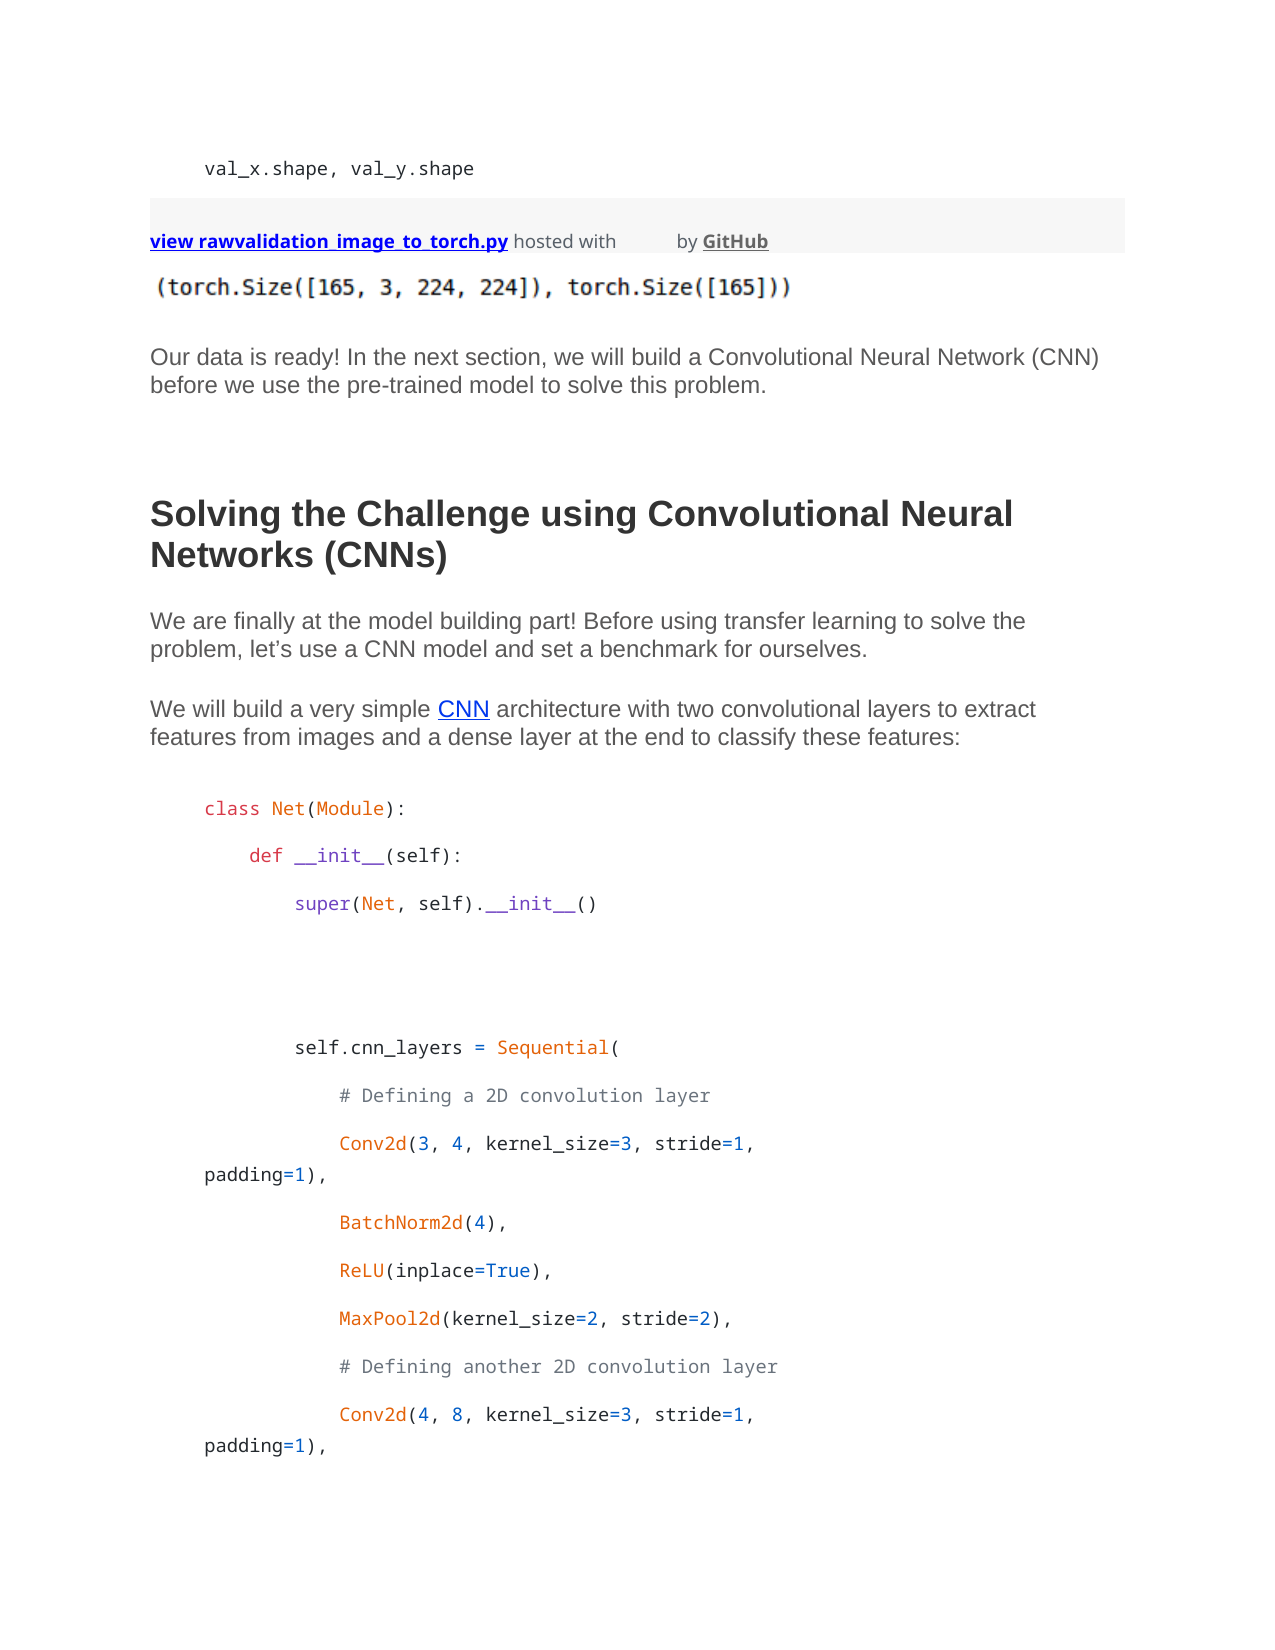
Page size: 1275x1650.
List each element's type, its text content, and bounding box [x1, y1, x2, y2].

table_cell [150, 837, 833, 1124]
subtitle Solving the Challenge using Convolutional Neural Networks (CNNs) [150, 492, 1125, 576]
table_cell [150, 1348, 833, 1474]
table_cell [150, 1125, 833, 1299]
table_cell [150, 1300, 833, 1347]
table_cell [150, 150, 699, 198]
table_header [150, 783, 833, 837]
text Our data is ready! In the next section, we will build a Convolutional Neural Network (CNN) before we use the pre-trained model to solve this problem. [150, 343, 1125, 398]
text We are finally at the model building part! Before using transfer learning to solve the problem, let’s use a CNN model and set a benchmark for ourselves. [150, 607, 1125, 662]
picture [150, 270, 816, 311]
text view rawvalidation_image_to_torch.py hosted with by GitHub [150, 198, 1125, 253]
text We will build a very simple CNN architecture with two convolutional layers to extract features from images and a dense layer at the end to classify these features: [150, 695, 1125, 750]
